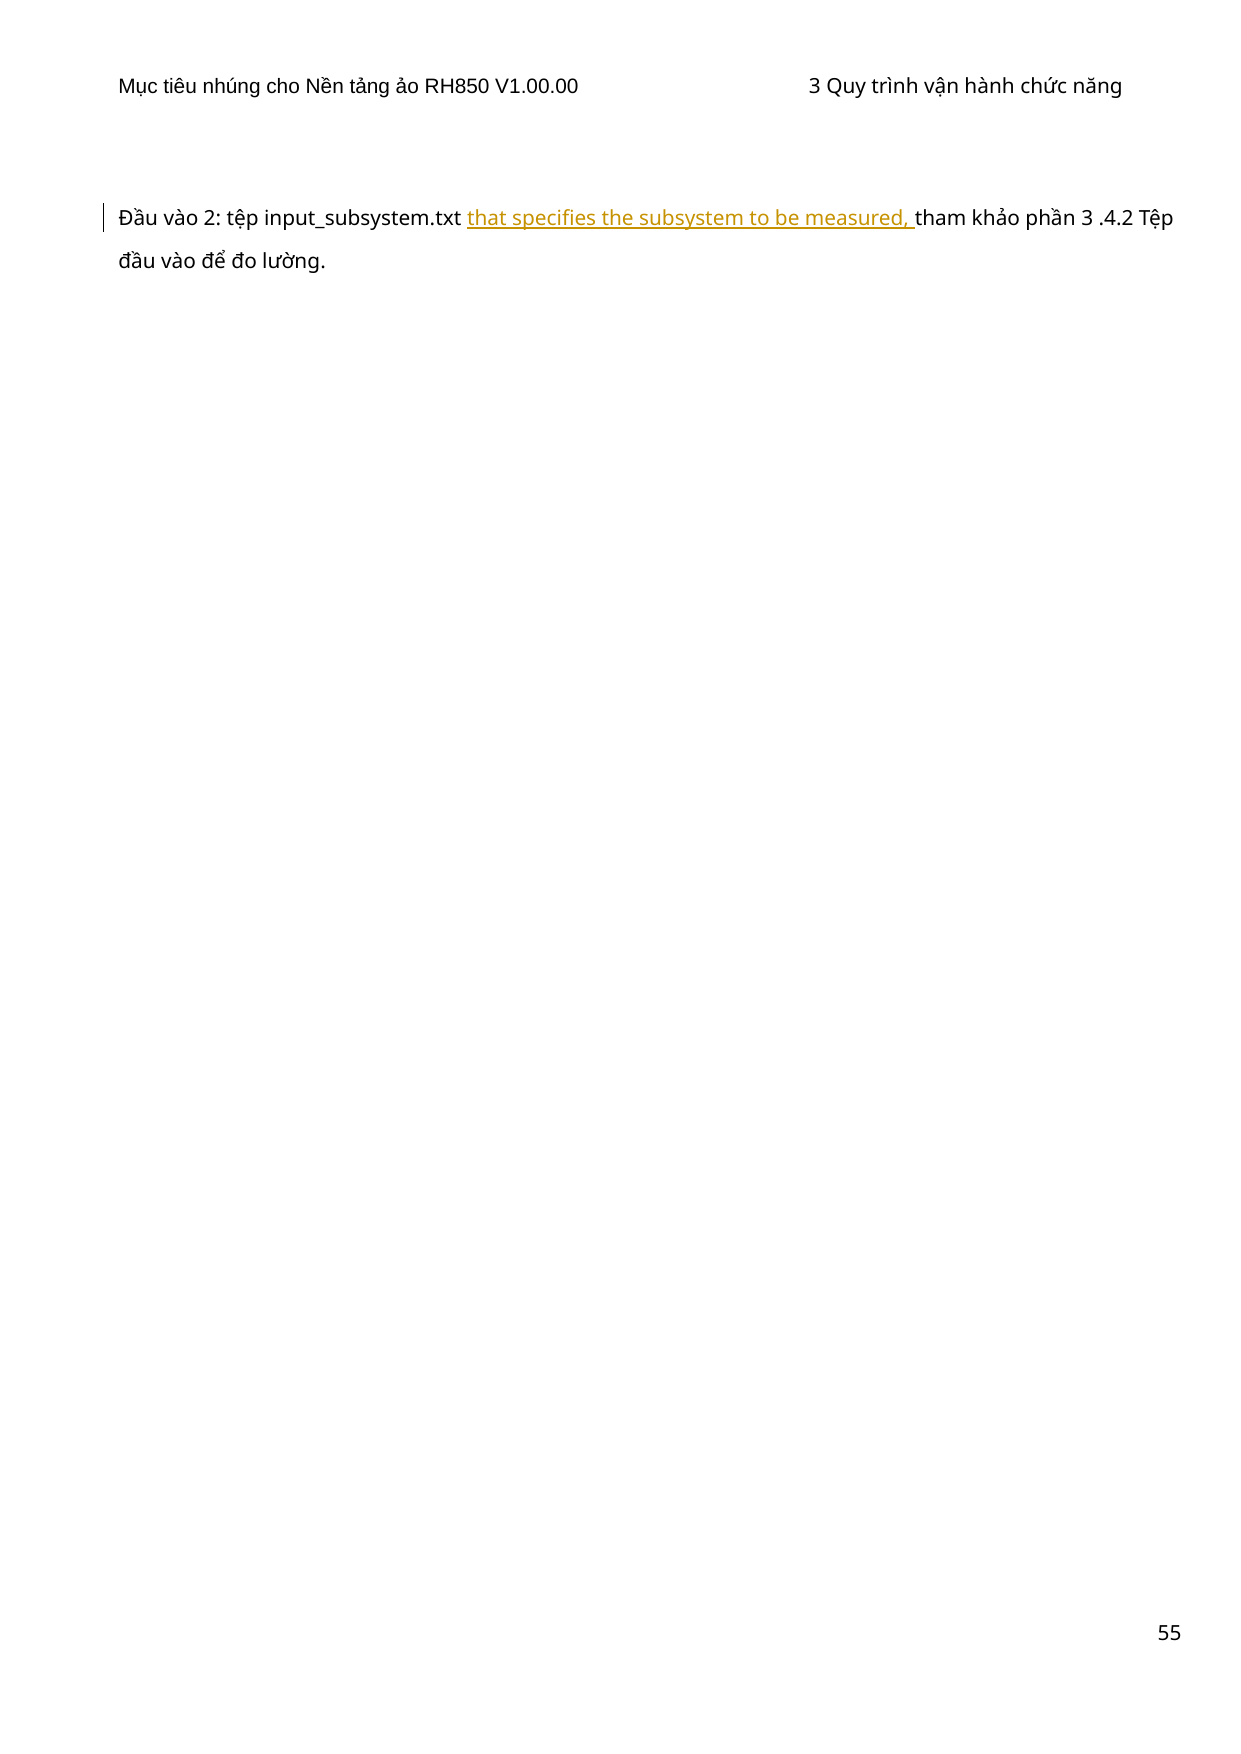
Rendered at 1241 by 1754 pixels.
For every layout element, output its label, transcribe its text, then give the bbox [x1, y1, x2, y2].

text Đầu vào 2: tệp input_subsystem.txt tham khảo phần 3.4.2 Tệp đầu vào để Đo lường . [118, 203, 1181, 274]
